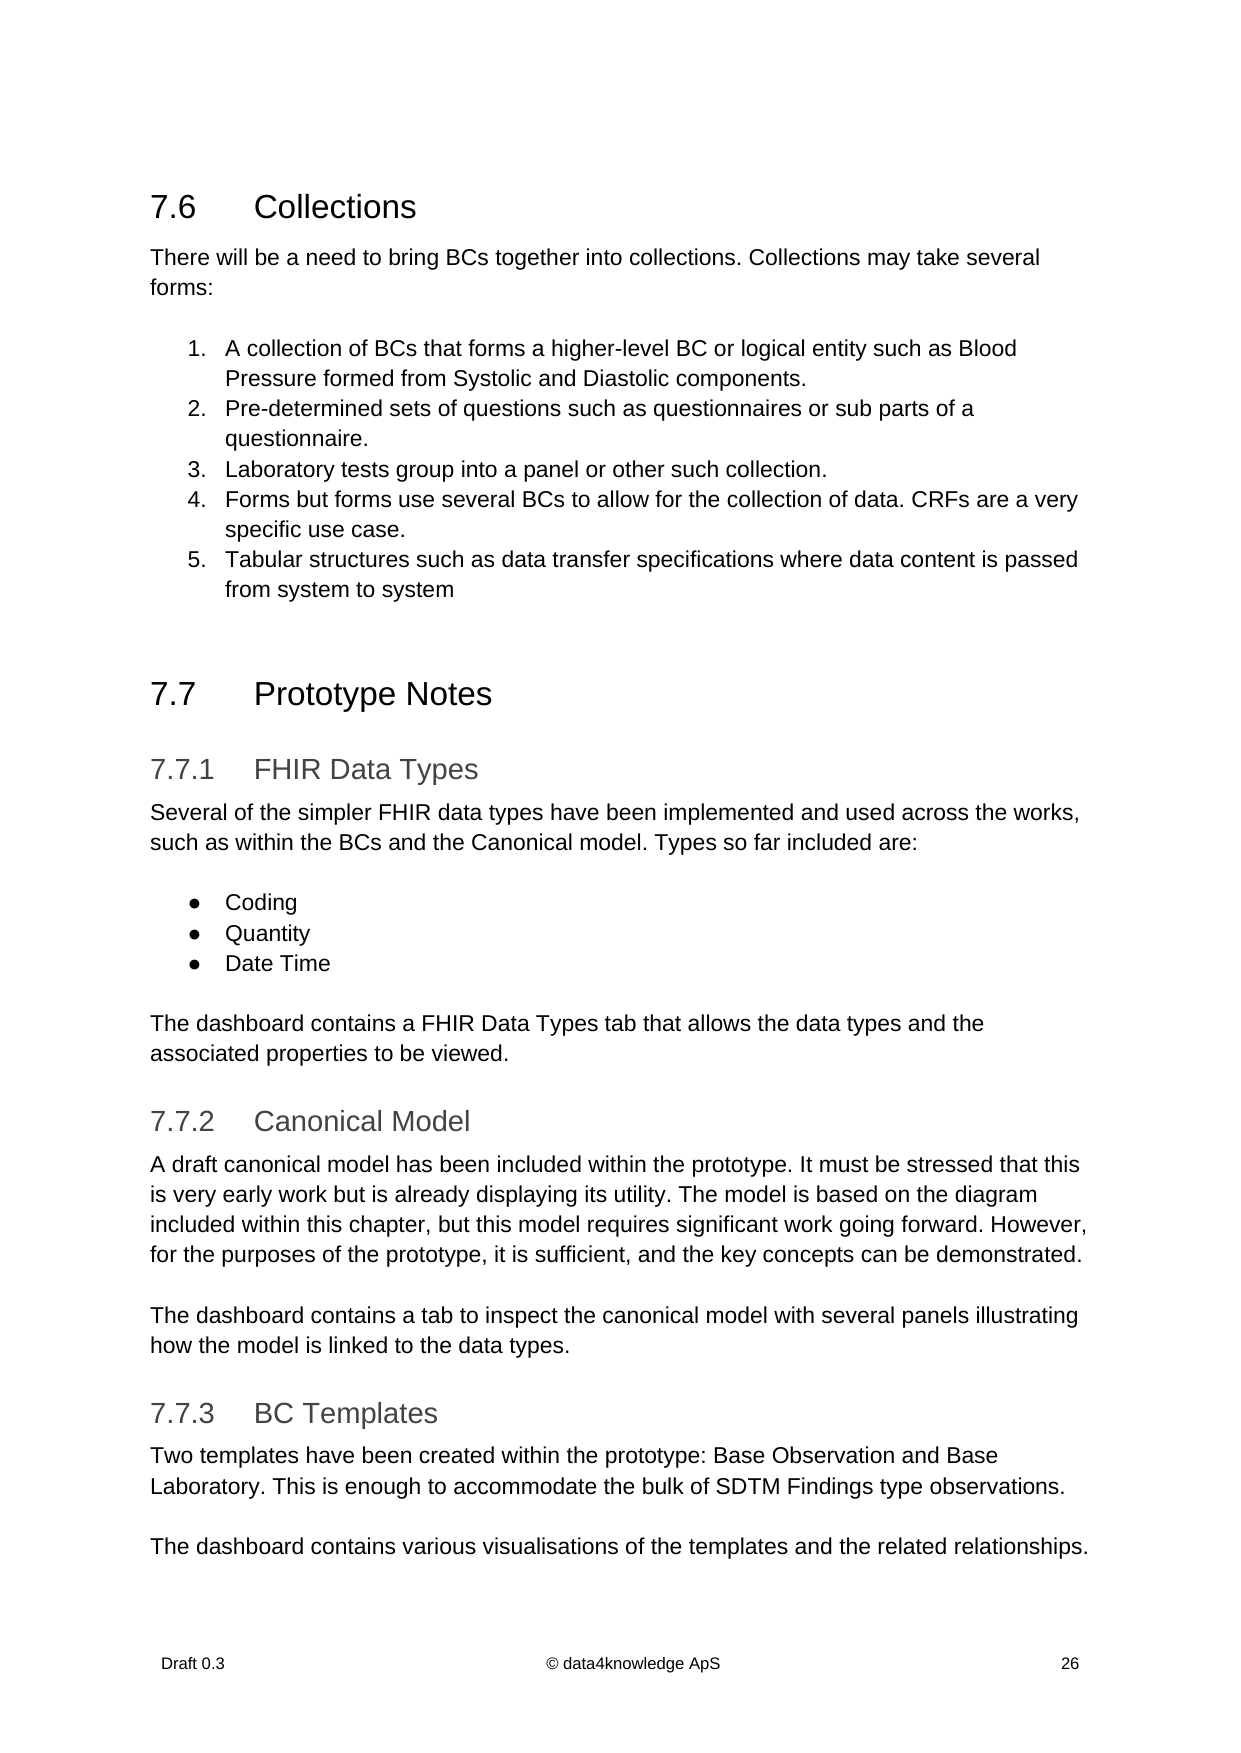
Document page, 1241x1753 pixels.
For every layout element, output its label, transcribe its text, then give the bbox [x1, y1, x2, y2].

text A draft canonical model has been included within the prototype. It must be stressed that this is very early work but is already displaying its utility. The model is based on the diagram included within this chapter, but this model requires significant work going forward. However, for the purposes of the prototype, it is sufficient, and the key concepts can be demonstrated. [150, 1151, 1090, 1268]
list Forms but forms use several BCs to allow for the collection of data. CRFs are a very specific use case. [187, 486, 1090, 542]
list Laboratory tests group into a panel or other such collection. [187, 456, 1090, 482]
list A collection of BCs that forms a higher-level BC or logical entity such as Blood Pressure formed from Systolic and Diastolic components. [187, 335, 1090, 391]
subtitle Canonical Model [150, 1104, 1090, 1137]
subtitle Collections [150, 187, 1090, 226]
list Coding [187, 889, 1090, 916]
text The dashboard contains a FHIR Data Types tab that allows the data types and the associated properties to be viewed. [150, 1010, 1090, 1067]
subtitle Prototype Notes [150, 674, 1090, 713]
subtitle FHIR Data Types [150, 752, 1090, 785]
list Quantity [187, 919, 1090, 946]
text Several of the simpler FHIR data types have been implemented and used across the works, such as within the BCs and the Canonical model. Types so far included are: [150, 799, 1090, 855]
list Pre-determined sets of questions such as questionnaires or sub parts of a questionnaire. [187, 395, 1090, 452]
text The dashboard contains a tab to inspect the canonical model with several panels illustrating how the model is linked to the data types. [150, 1302, 1090, 1358]
list Tabular structures such as data transfer specifications where data content is passed from system to system [187, 546, 1090, 603]
subtitle BC Templates [150, 1396, 1090, 1429]
text There will be a need to bring BCs together into collections. Collections may take several forms: [150, 244, 1090, 301]
list Date Time [187, 950, 1090, 976]
text Two templates have been created within the prototype: Base Observation and Base Laboratory. This is enough to accommodate the bulk of SDTM Findings type observations. [150, 1442, 1090, 1499]
text The dashboard contains various visualisations of the templates and the related relationships. [150, 1533, 1090, 1559]
